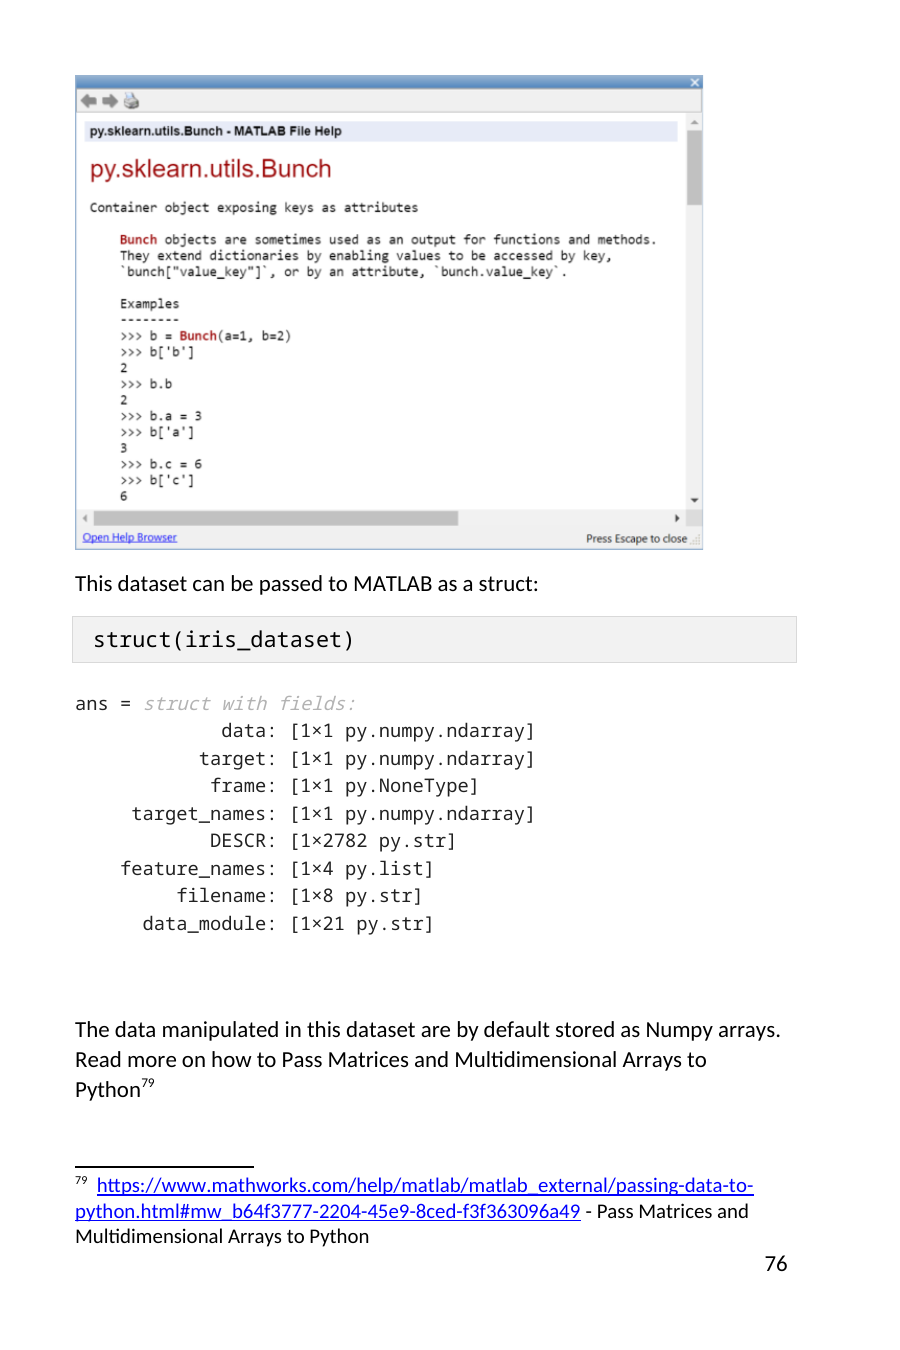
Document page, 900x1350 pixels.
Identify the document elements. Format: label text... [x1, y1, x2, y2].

text feature_names: [1×4 py.list] [75, 855, 787, 881]
text target_names: [1×1 py.numpy.ndarray] [75, 800, 787, 826]
text data: [1×1 py.numpy.ndarray] [75, 718, 787, 743]
text struct(iris_dataset) [73, 617, 796, 662]
text filename: [1×8 py.str] [75, 883, 787, 908]
picture [75, 75, 704, 550]
text DESCR: [1×2782 py.str] [75, 828, 787, 853]
text ans = struct with fields: [75, 663, 787, 716]
text target: [1×1 py.numpy.ndarray] [75, 745, 787, 771]
text data_module: [1×21 py.str] [75, 910, 787, 936]
text The data manipulated in this dataset are by default stored as Numpy arrays. Read more on how to Pass Matrices and Multidimensional Arrays to Python [75, 1015, 787, 1103]
text frame: [1×1 py.NoneType] [75, 773, 787, 798]
text This dataset can be passed to MATLAB as a struct: [75, 569, 787, 597]
